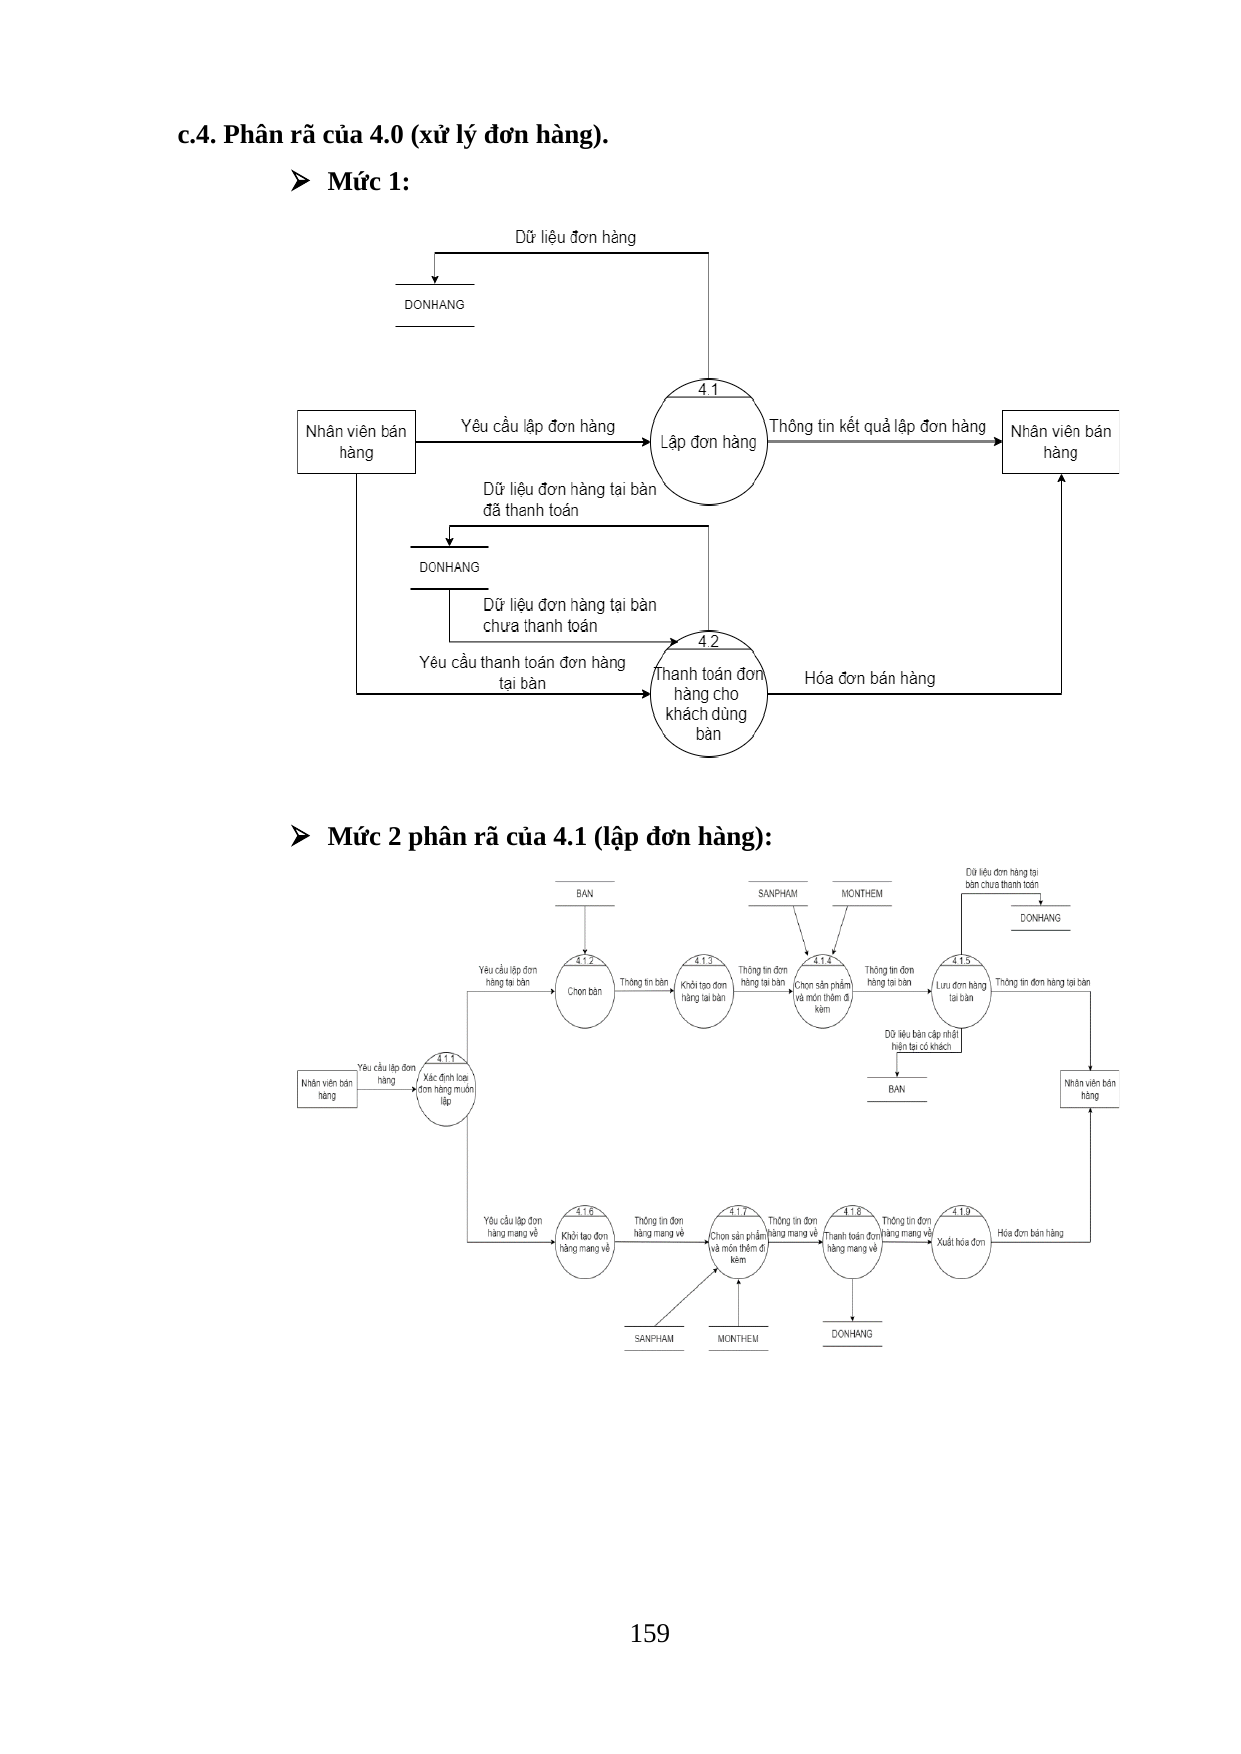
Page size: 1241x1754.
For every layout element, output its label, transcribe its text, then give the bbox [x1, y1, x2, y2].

list Mức 2 phân rã của 4.1 (lập đơn hàng): [290, 820, 1122, 851]
list Mức 1: [290, 165, 1122, 196]
subtitle c.4. Phân rã của 4.0 (xử lý đơn hàng). [177, 118, 1122, 149]
picture [297, 866, 1120, 1351]
picture [297, 211, 1120, 758]
